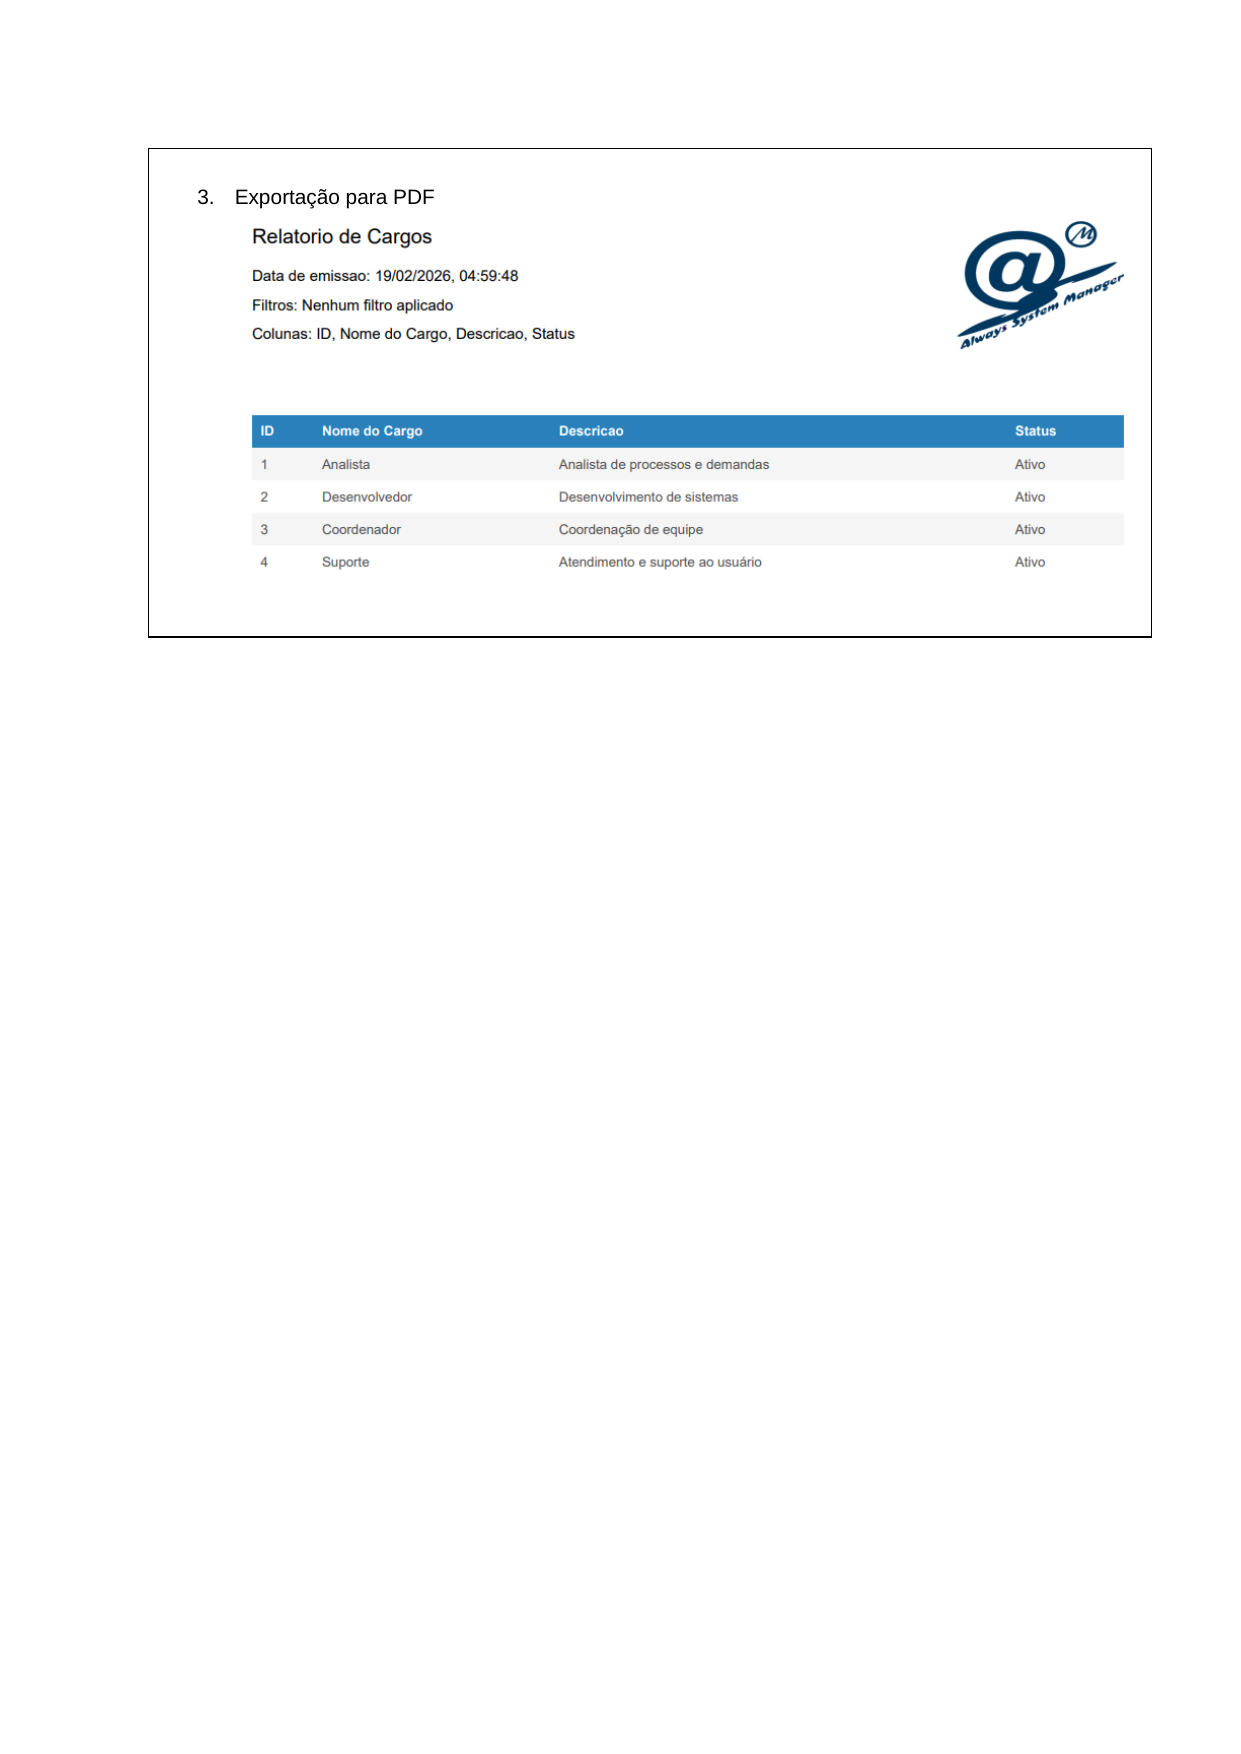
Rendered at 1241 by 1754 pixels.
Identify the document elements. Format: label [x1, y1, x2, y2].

table_cell [149, 149, 1151, 636]
picture [244, 220, 1130, 587]
